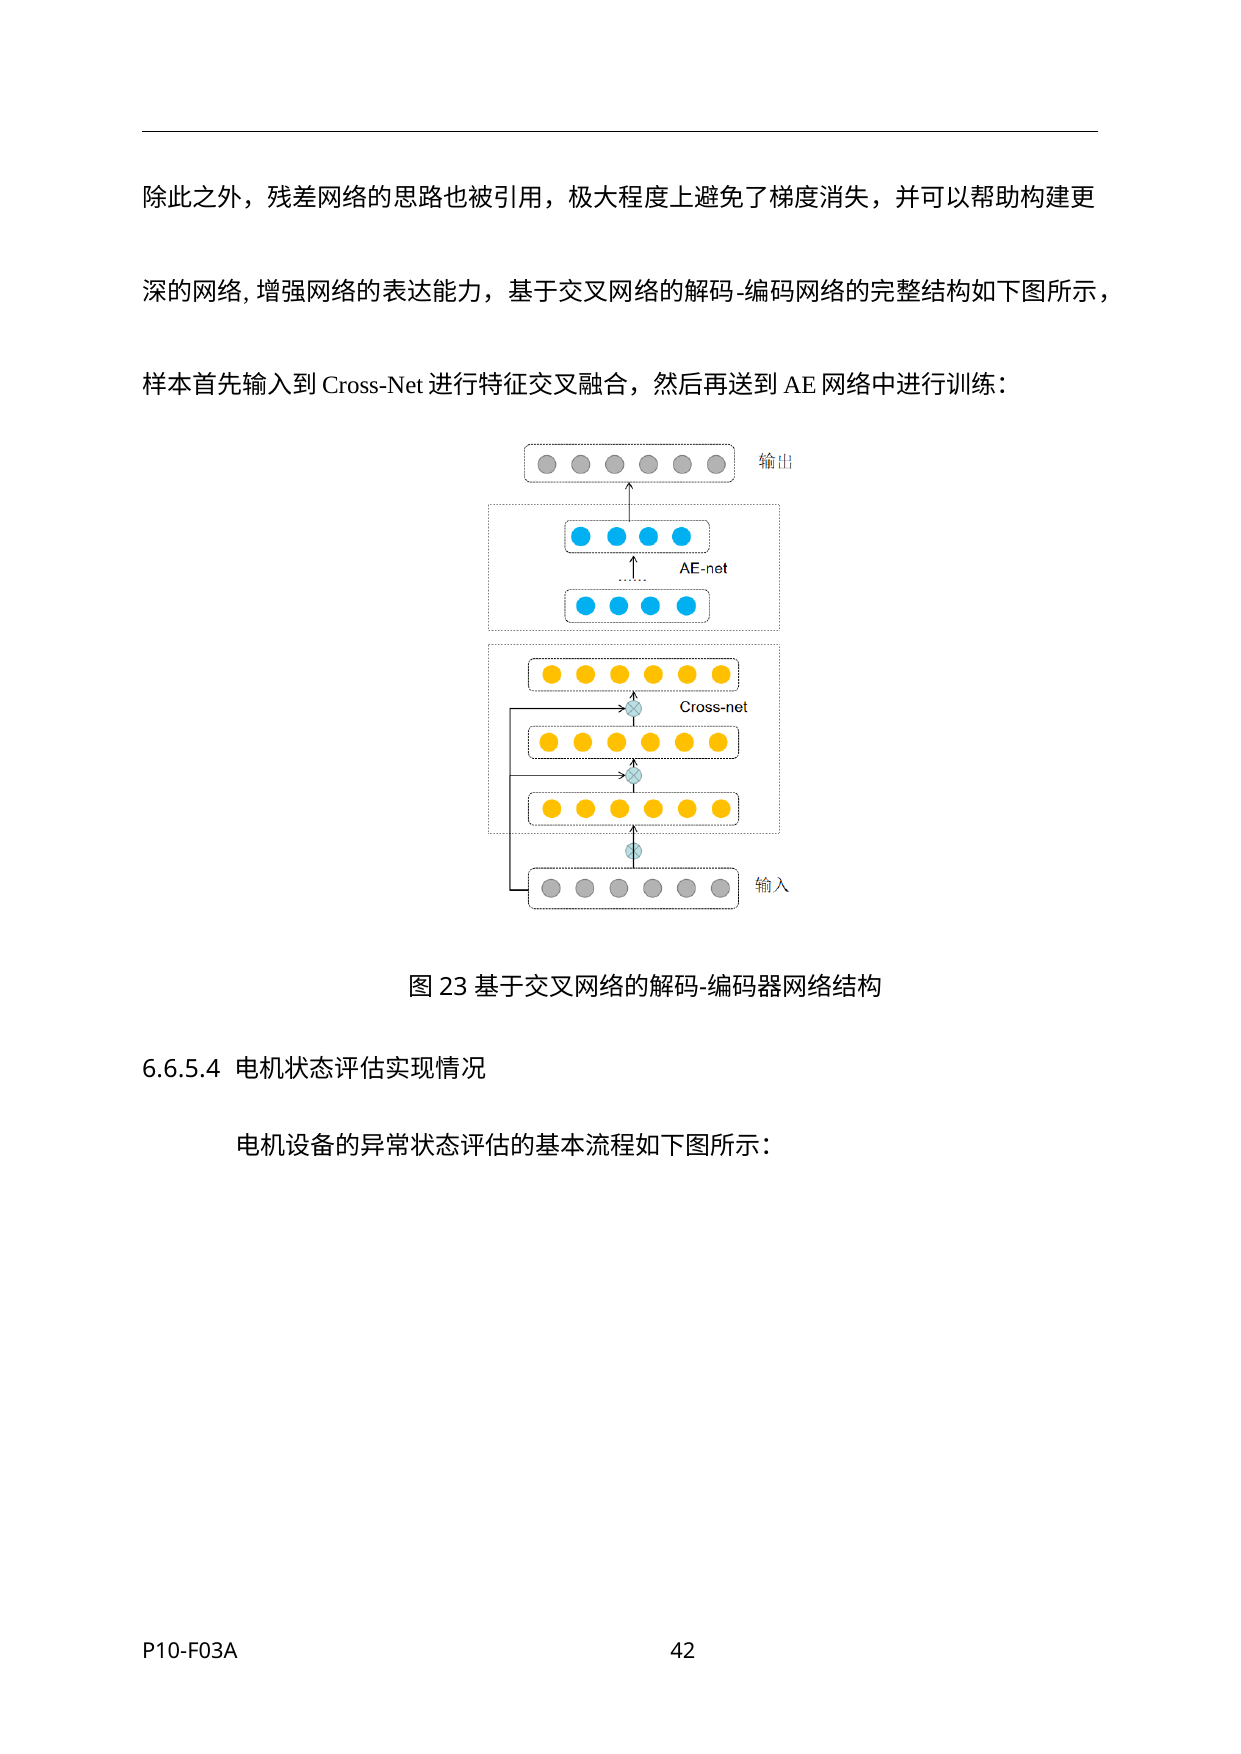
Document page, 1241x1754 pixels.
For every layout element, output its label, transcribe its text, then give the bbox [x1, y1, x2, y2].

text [142, 162, 1098, 417]
list 基于交叉网络的解码-编码器网络结构 [142, 951, 1098, 1019]
text 电机状态评估实现情况 [142, 1032, 1098, 1100]
text 电机设备的异常状态评估的基本流程如下图所示： [142, 1109, 1098, 1177]
picture [469, 430, 815, 924]
